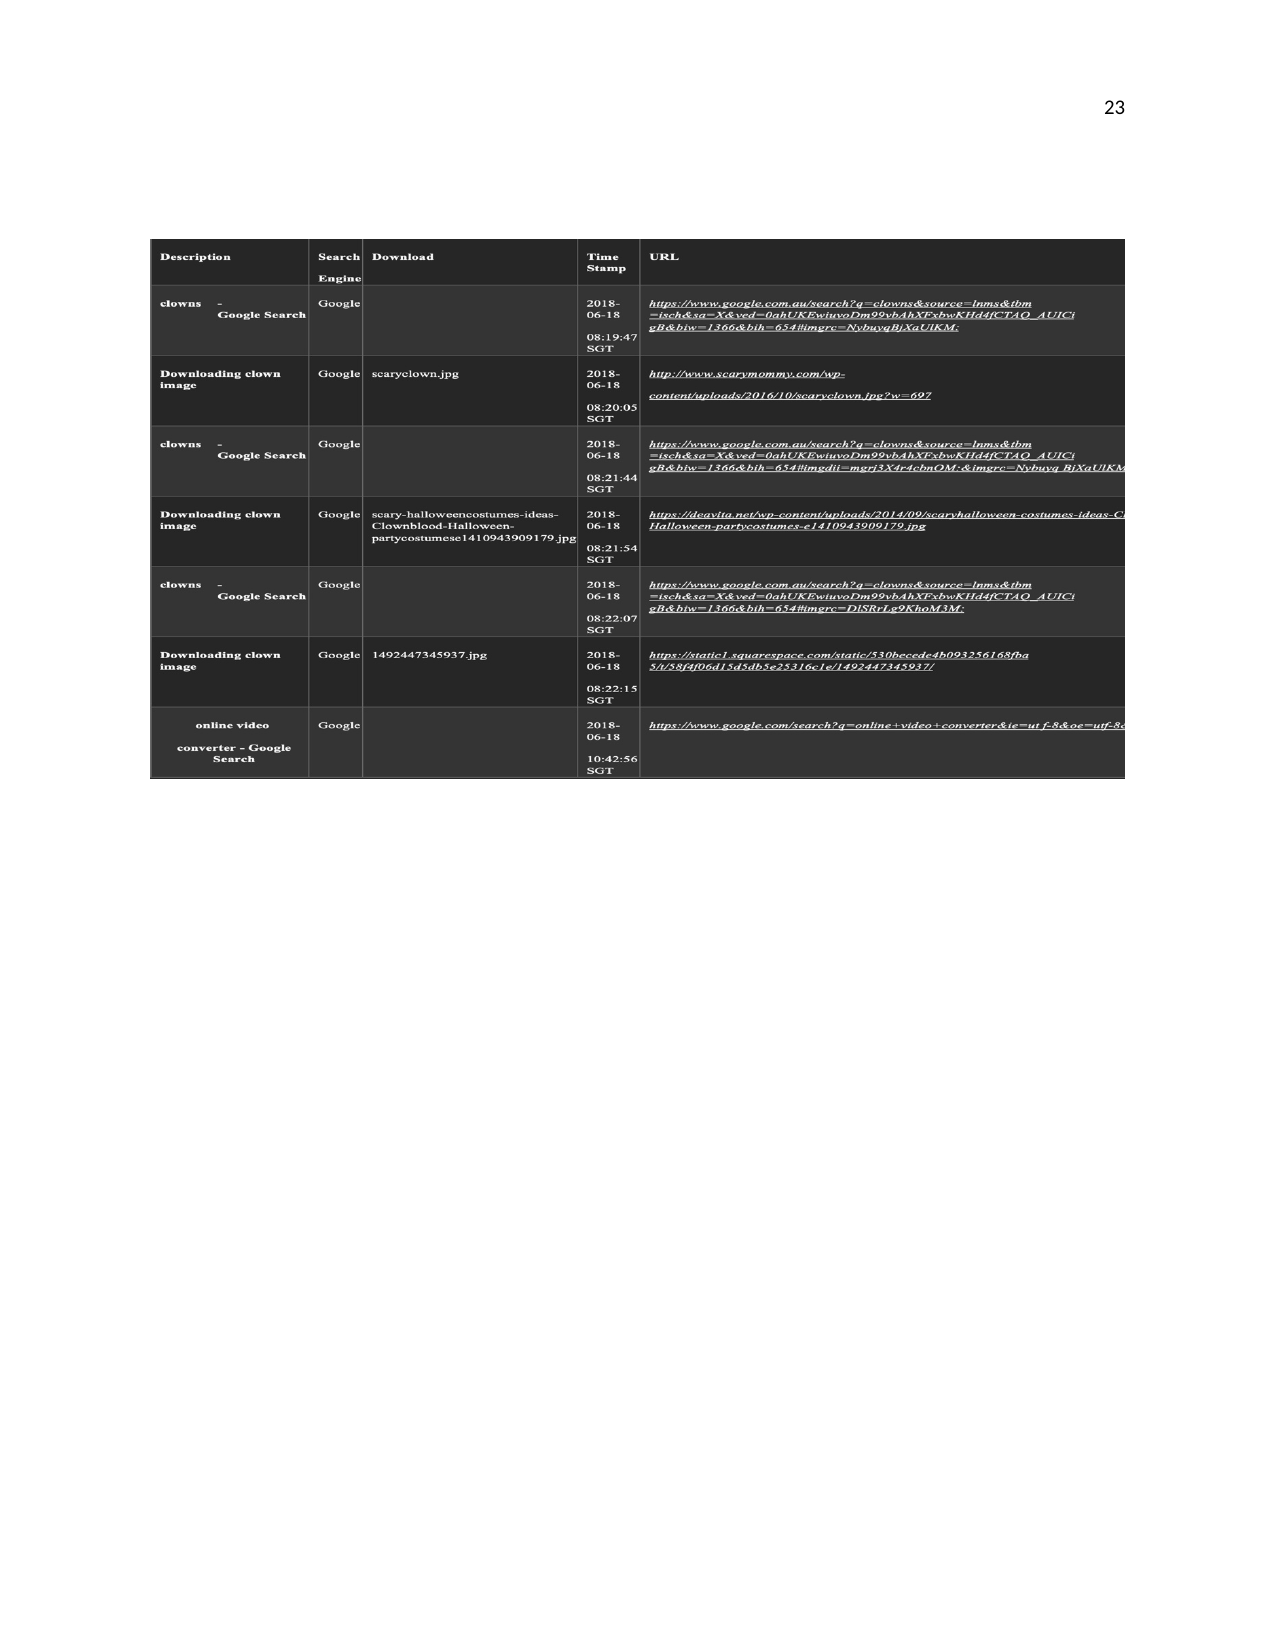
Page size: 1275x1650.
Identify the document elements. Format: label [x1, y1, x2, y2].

picture [150, 239, 1125, 779]
